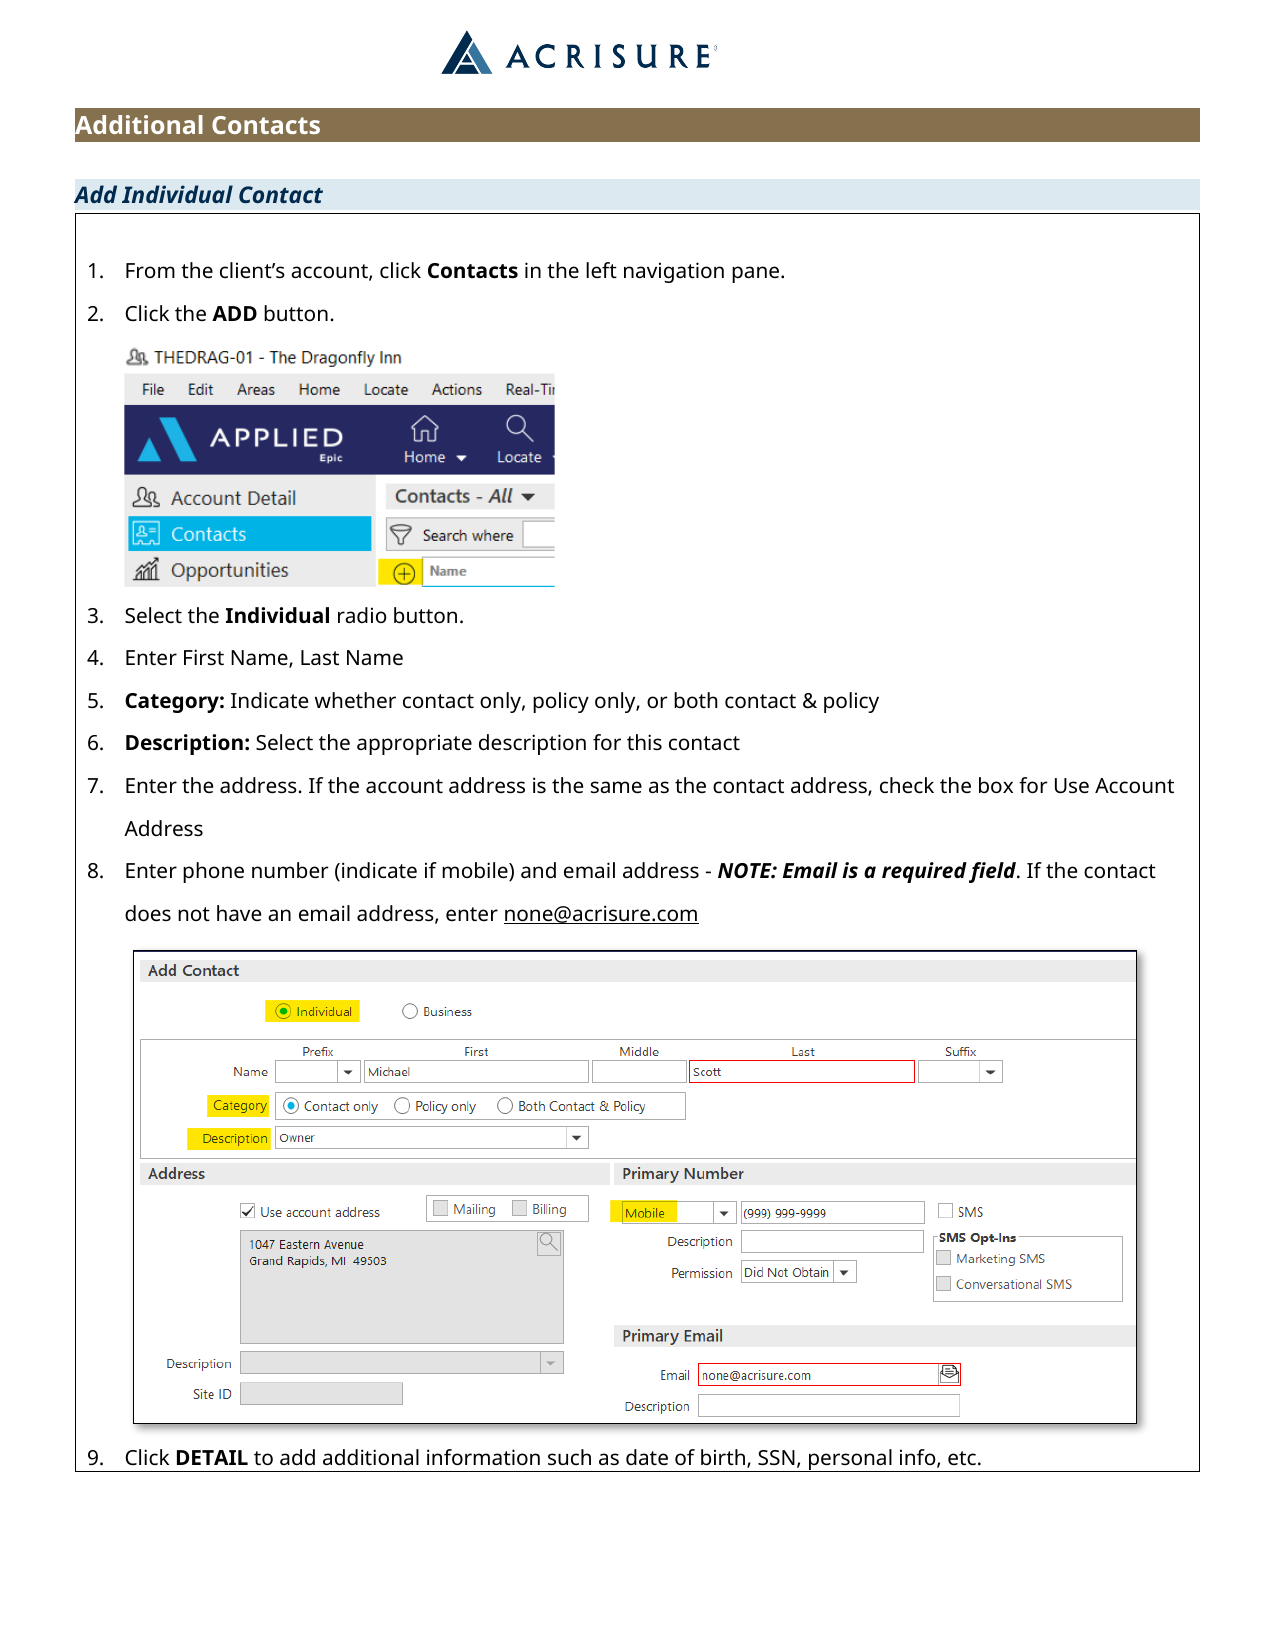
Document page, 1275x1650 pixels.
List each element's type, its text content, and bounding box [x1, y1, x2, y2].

picture [134, 951, 1136, 1423]
picture [124, 341, 555, 587]
subtitle Additional Contacts [75, 108, 1200, 142]
picture [439, 23, 718, 80]
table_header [76, 214, 1199, 1471]
subtitle Add Individual Contact [75, 179, 1200, 210]
